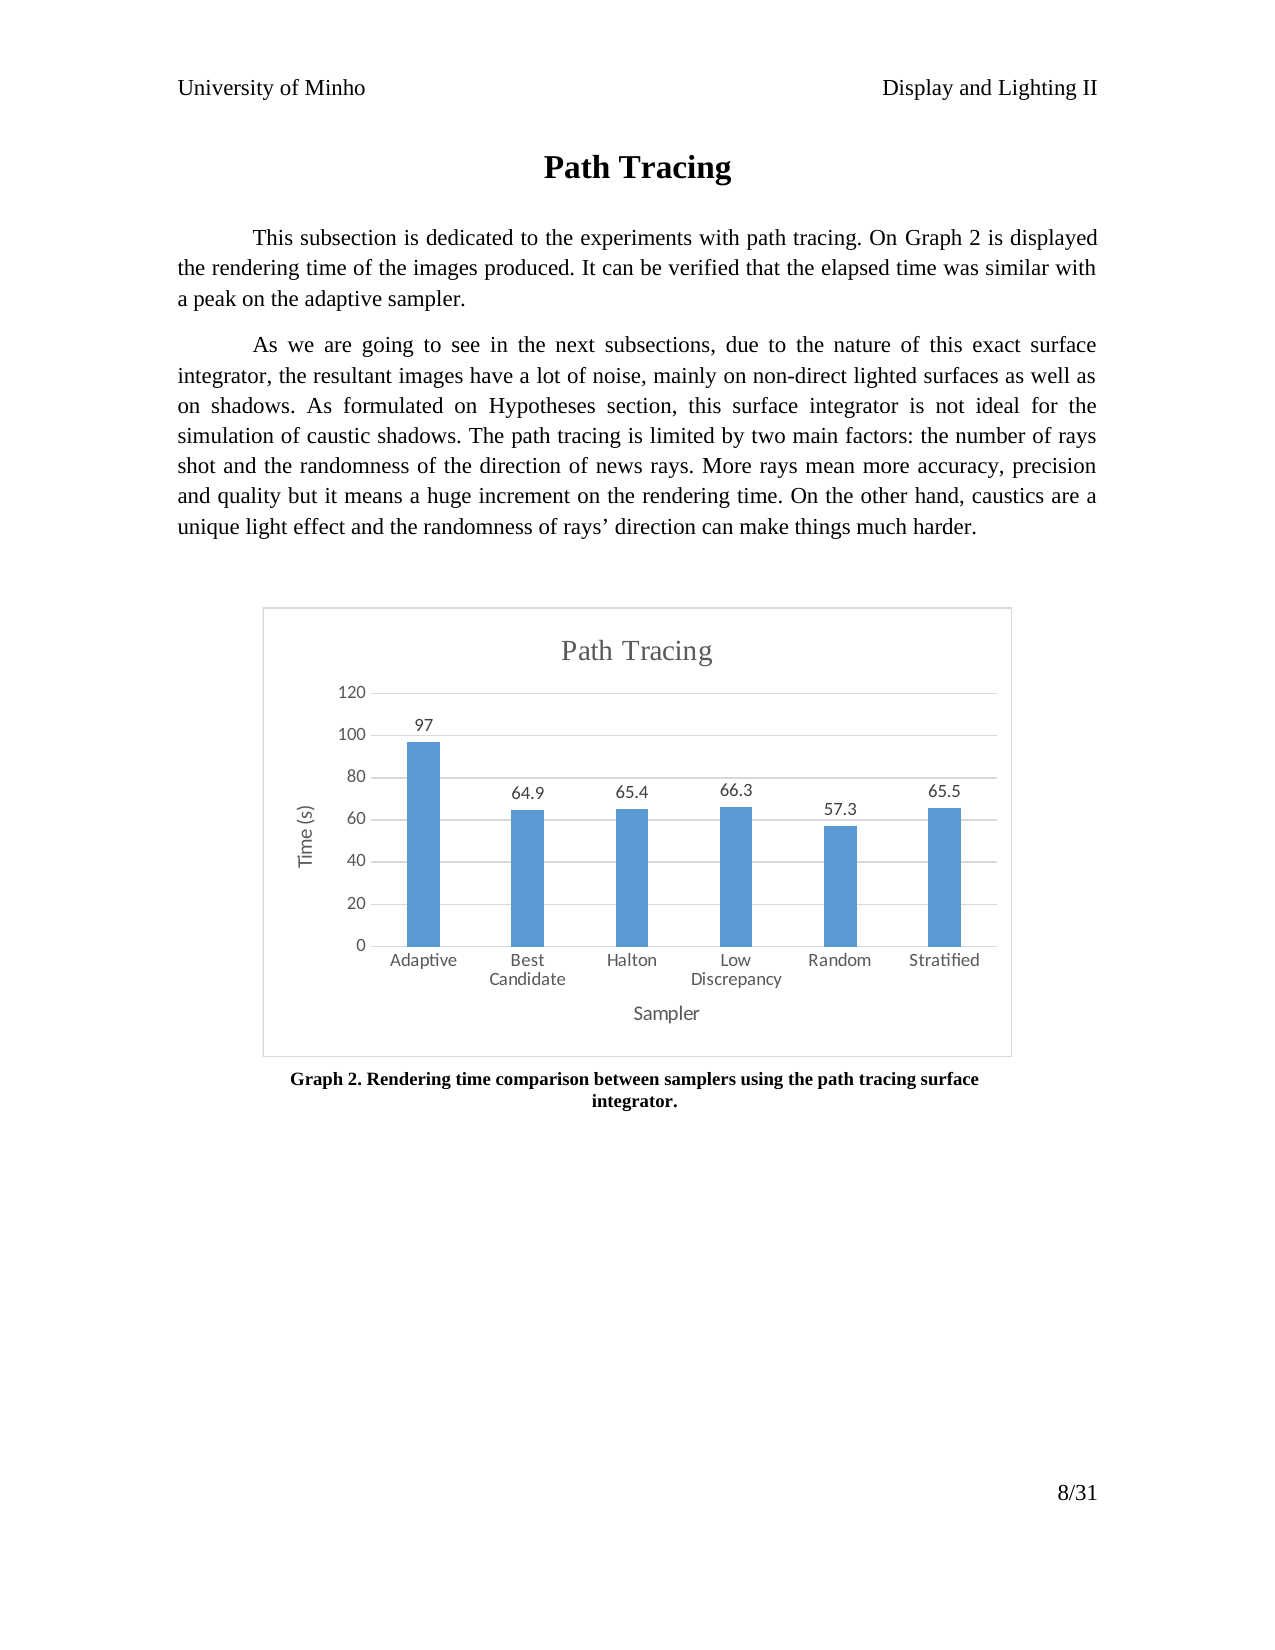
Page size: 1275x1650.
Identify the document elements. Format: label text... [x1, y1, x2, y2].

subtitle Path Tracing [177, 148, 1098, 186]
text This subsection is dedicated to the experiments with path tracing. On Graph 2 is displayed the rendering time of the images produced. It can be verified that the elapsed time was similar with a peak on the adaptive sampler. [177, 224, 1098, 311]
text As we are going to see in the next subsections, due to the nature of this exact surface integrator, the resultant images have a lot of noise, mainly on non-direct lighted surfaces as well as on shadows. As formulated on Hypotheses section, this surface integrator is not ideal for the simulation of caustic shadows. The path tracing is limited by two main factors: the number of rays shot and the randomness of the direction of news rays. More rays mean more accuracy, precision and quality but it means a huge increment on the rendering time. On the other hand, caustics are a unique light effect and the randomness of rays’ direction can make things much harder. [177, 332, 1098, 539]
